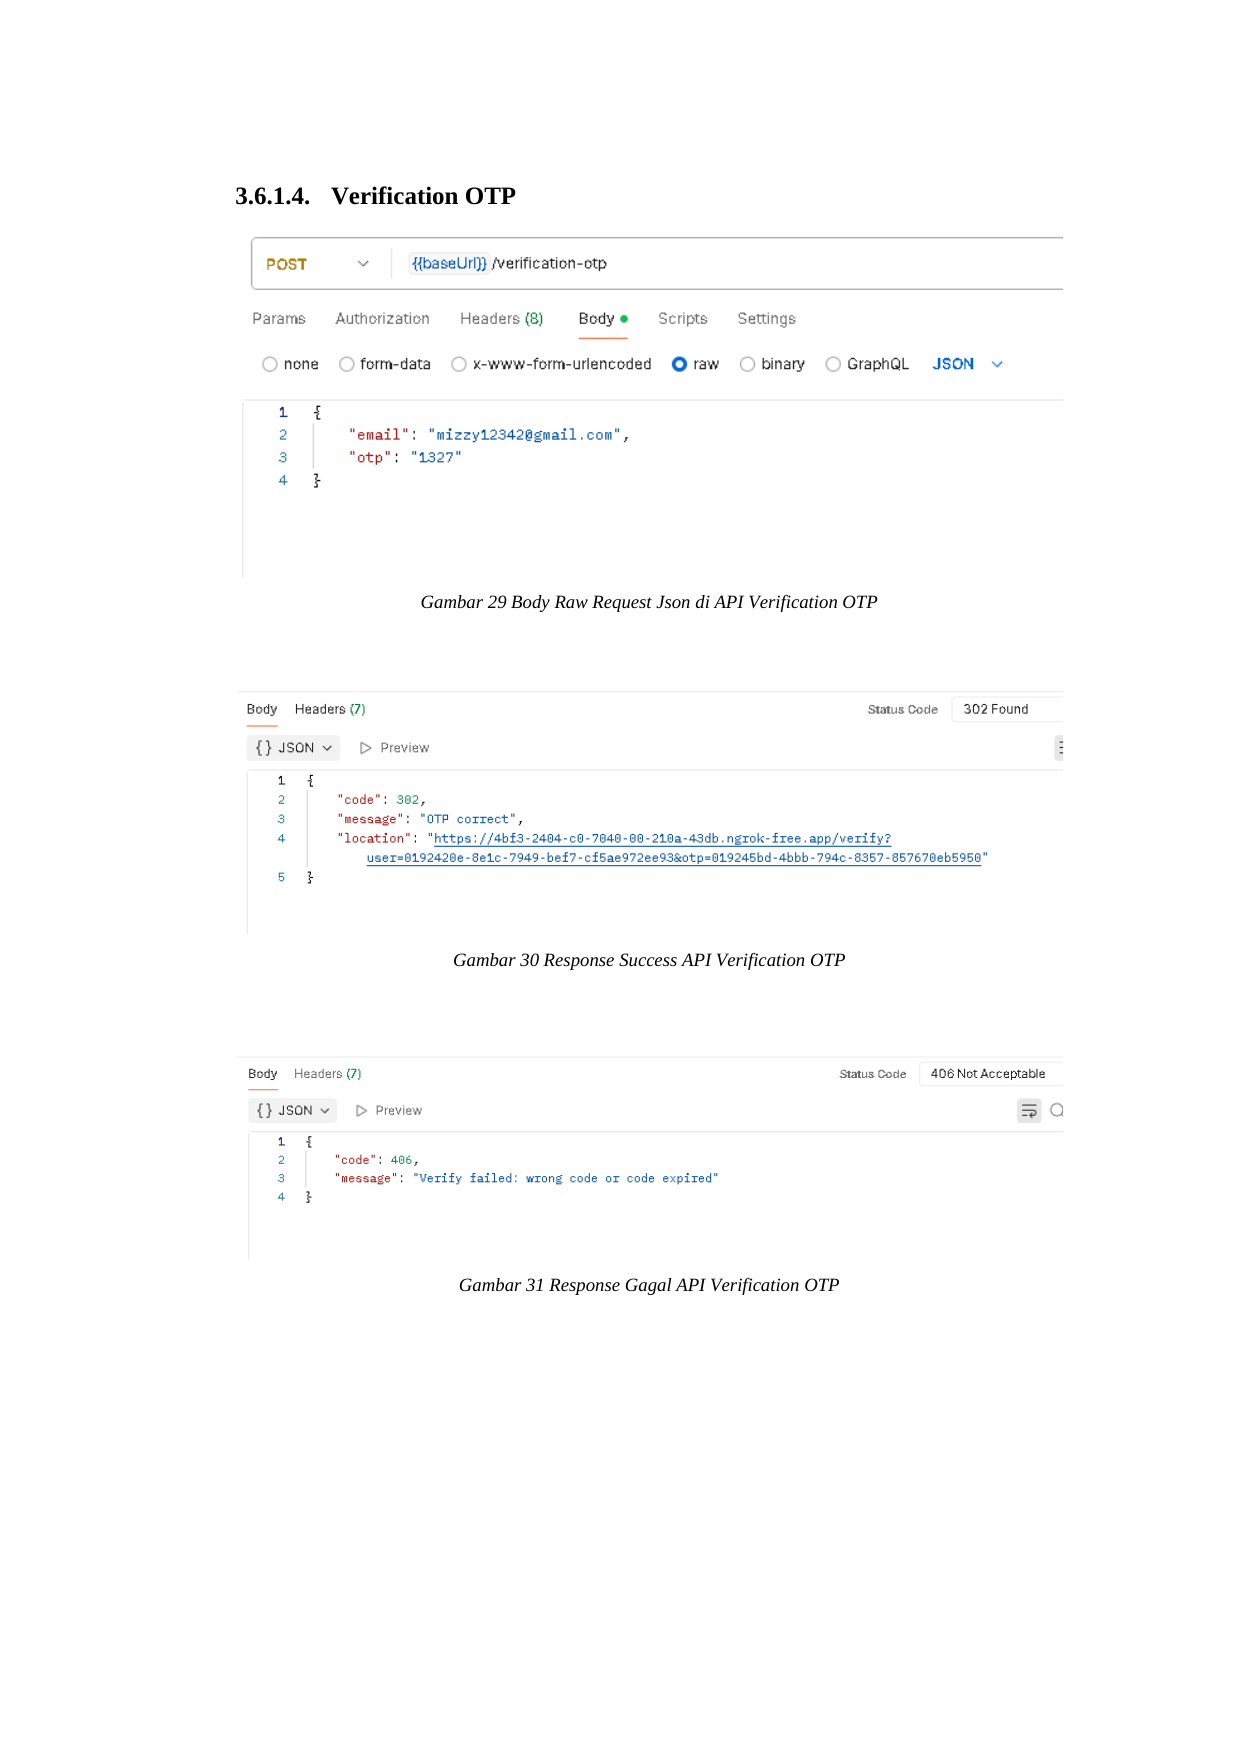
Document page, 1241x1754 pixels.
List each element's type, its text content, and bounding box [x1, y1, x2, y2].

subtitle Verification OTP [235, 181, 1063, 210]
picture [237, 1033, 1064, 1260]
text Gambar 29 Body Raw Request Json di API Verification OTP [237, 591, 1063, 613]
picture [237, 212, 1064, 577]
text Gambar 31 Response Gagal API Verification OTP [237, 1274, 1063, 1296]
text Gambar 30 Response Success API Verification OTP [237, 949, 1063, 971]
picture [237, 676, 1064, 935]
